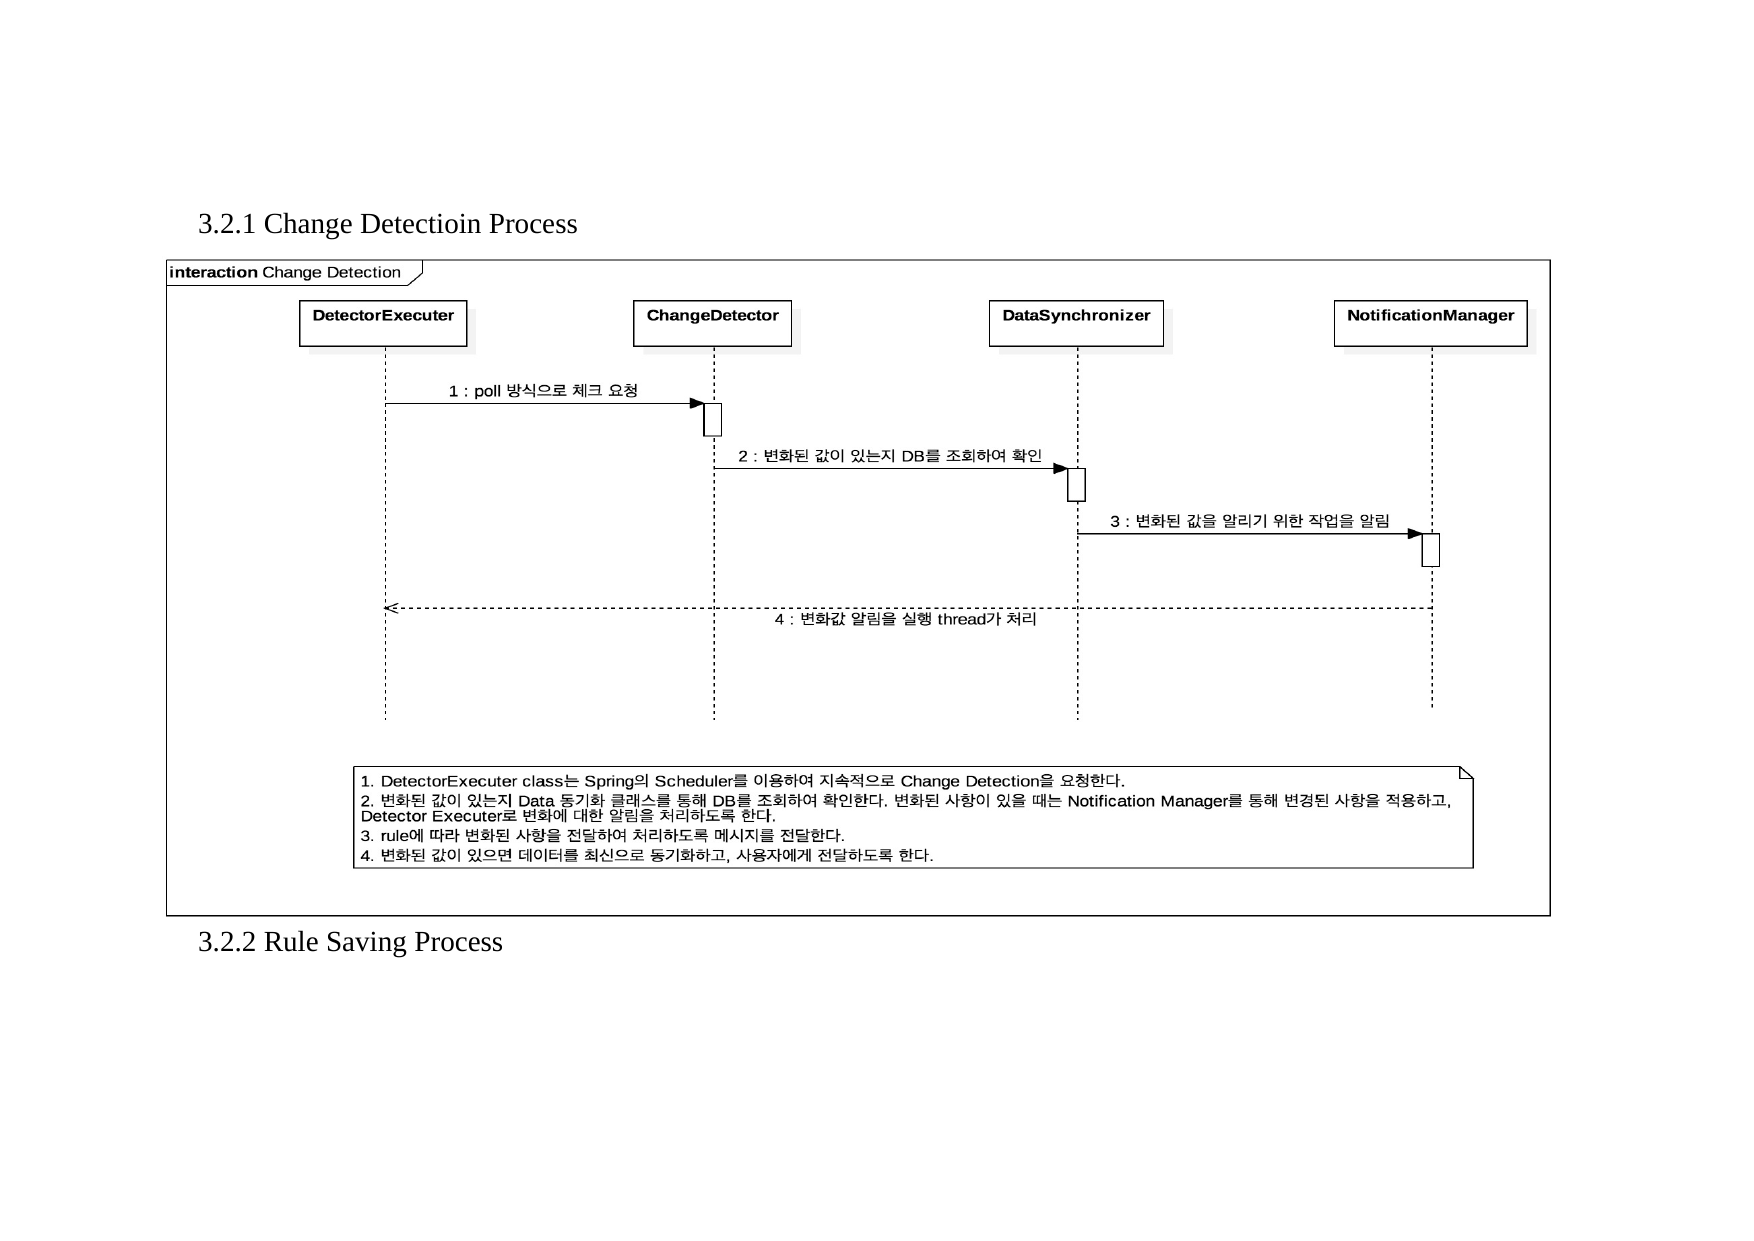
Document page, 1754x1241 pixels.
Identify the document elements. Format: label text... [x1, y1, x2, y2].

picture [156, 251, 1557, 924]
text 3.2.1 Change Detectioin Process [198, 207, 1577, 240]
text 3.2.2 Rule Saving Process [198, 513, 1577, 957]
